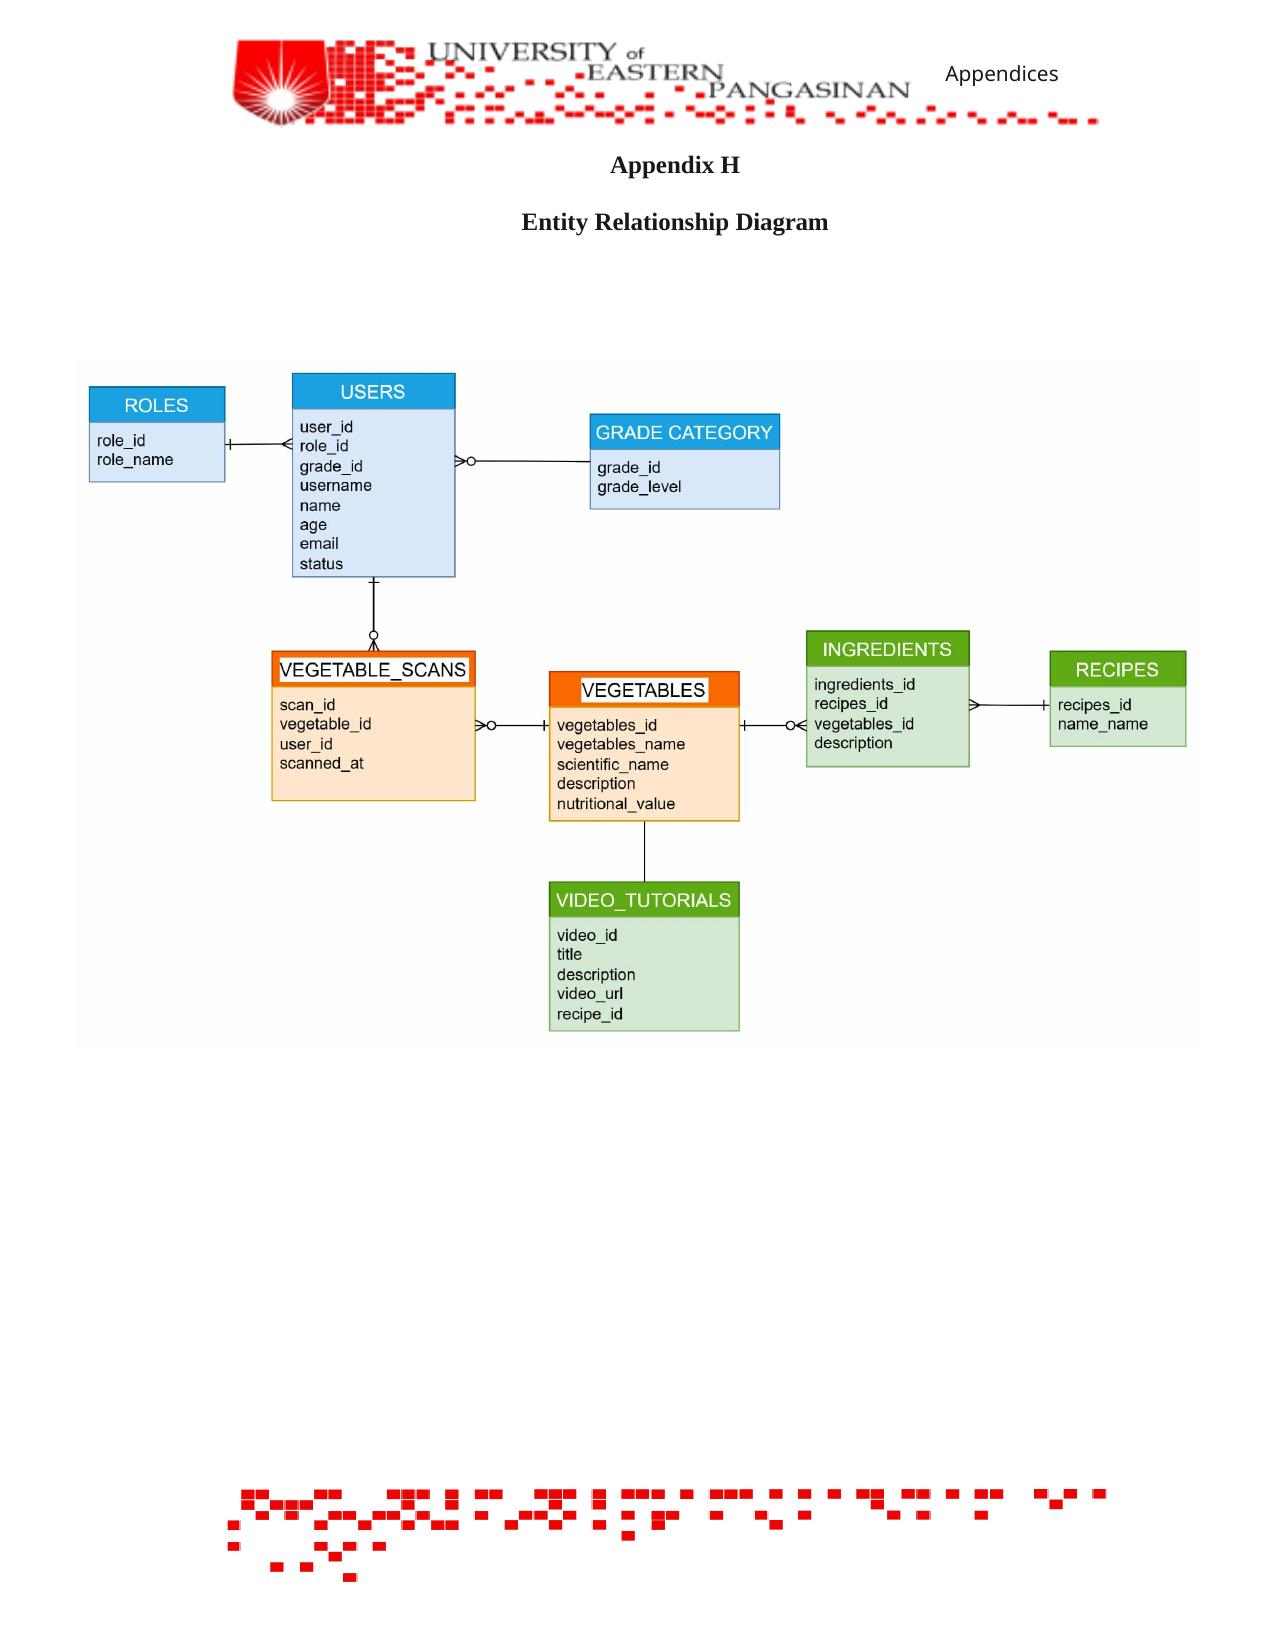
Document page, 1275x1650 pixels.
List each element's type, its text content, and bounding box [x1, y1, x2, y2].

picture [227, 1489, 1107, 1582]
picture [75, 360, 1200, 1049]
text Appendix H [153, 150, 1197, 178]
text Entity Relationship Diagram [153, 207, 1197, 236]
picture [231, 39, 1099, 130]
